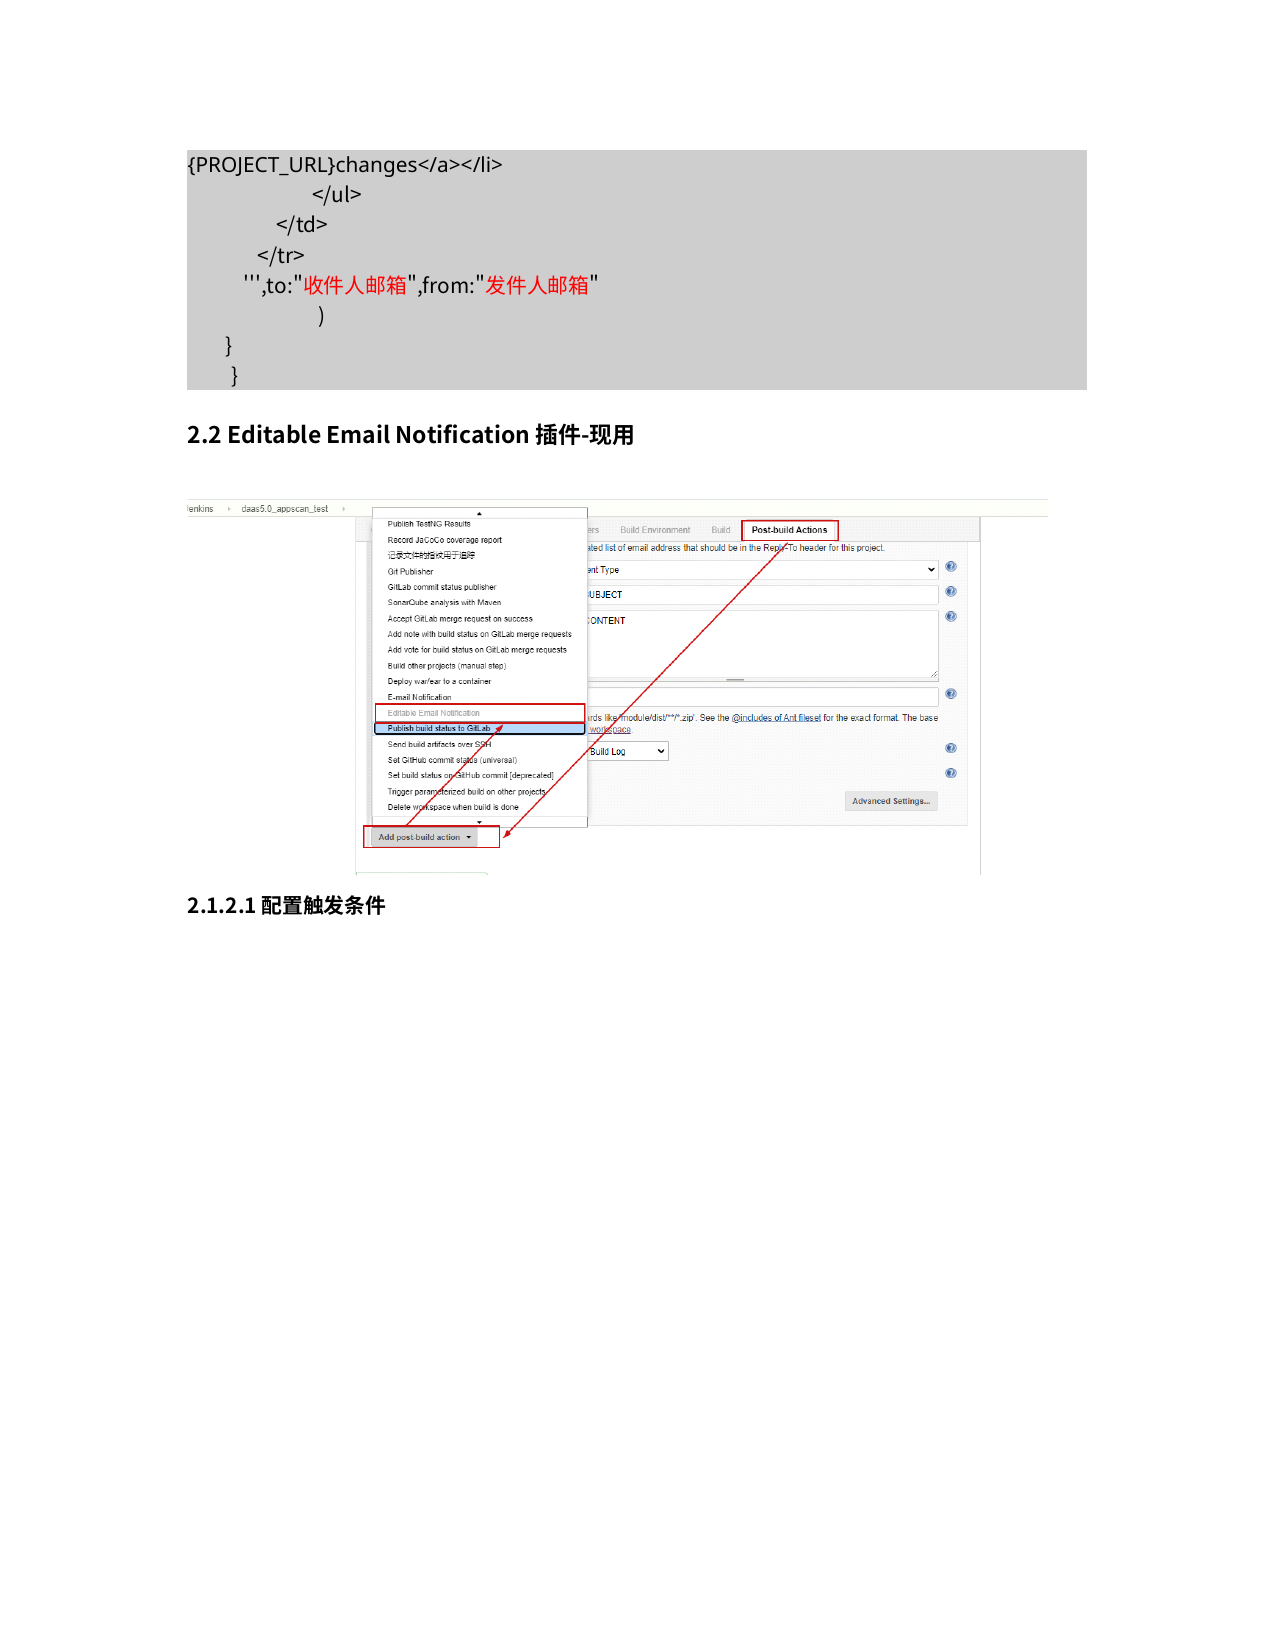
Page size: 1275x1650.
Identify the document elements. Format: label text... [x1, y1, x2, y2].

text ) [187, 299, 1087, 329]
text } [187, 329, 1087, 360]
text </tr> [187, 239, 1087, 269]
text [187, 150, 1087, 178]
text ''',to:"收件人邮箱",from:"发件人邮箱" [187, 269, 1087, 299]
text } [187, 360, 1087, 390]
text </td> [187, 209, 1087, 239]
text </ul> [187, 178, 1087, 209]
text 2.2 Editable Email Notification插件-现用 [187, 416, 1087, 450]
text 2.1.2.1配置触发条件 [187, 890, 1087, 920]
picture [187, 499, 1048, 875]
